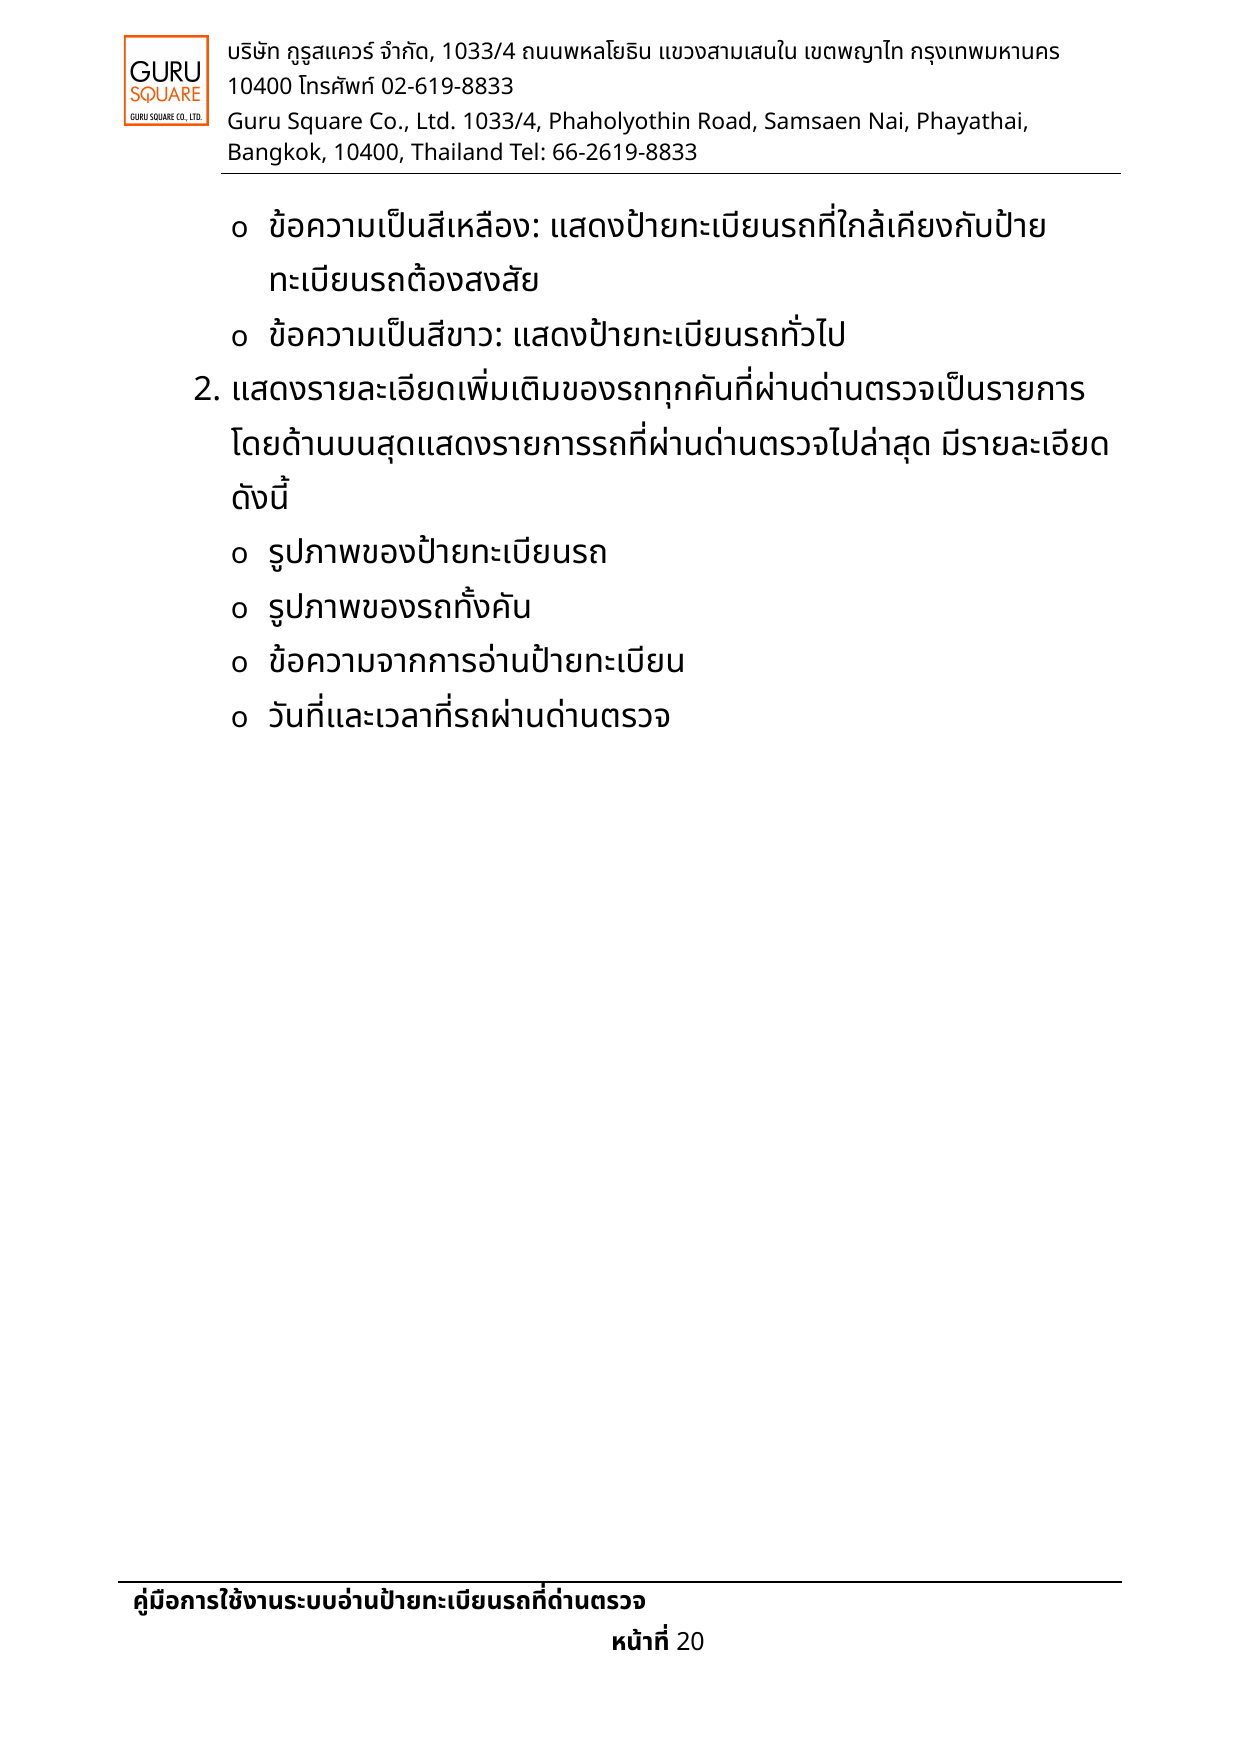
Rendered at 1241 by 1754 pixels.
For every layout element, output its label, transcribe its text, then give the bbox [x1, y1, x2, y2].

picture [123, 35, 209, 126]
list ข้อความจากการอ่านป้ายทะเบียน [231, 637, 1122, 688]
list วันที่และเวลาที่รถผ่านด่านตรวจ [231, 692, 1122, 742]
list รูปภาพของป้ายทะเบียนรถ [231, 528, 1122, 579]
list รูปภาพของรถทั้งคัน [231, 583, 1122, 633]
list ข้อความเป็นสีเหลือง: แสดงป้ายทะเบียนรถที่ใกล้เคียงกับป้ายทะเบียนรถต้องสงสัย [231, 202, 1122, 307]
list แสดงรายละเอียดเพิ่มเติมของรถทุกคันที่ผ่านด่านตรวจเป็นรายการ โดยด้านบนสุดแสดงรายการรถที่ผ่านด่านตรวจไปล่าสุด มีรายละเอียดดังนี้ [193, 365, 1122, 524]
list ข้อความเป็นสีขาว: แสดงป้ายทะเบียนรถทั่วไป [231, 311, 1122, 361]
